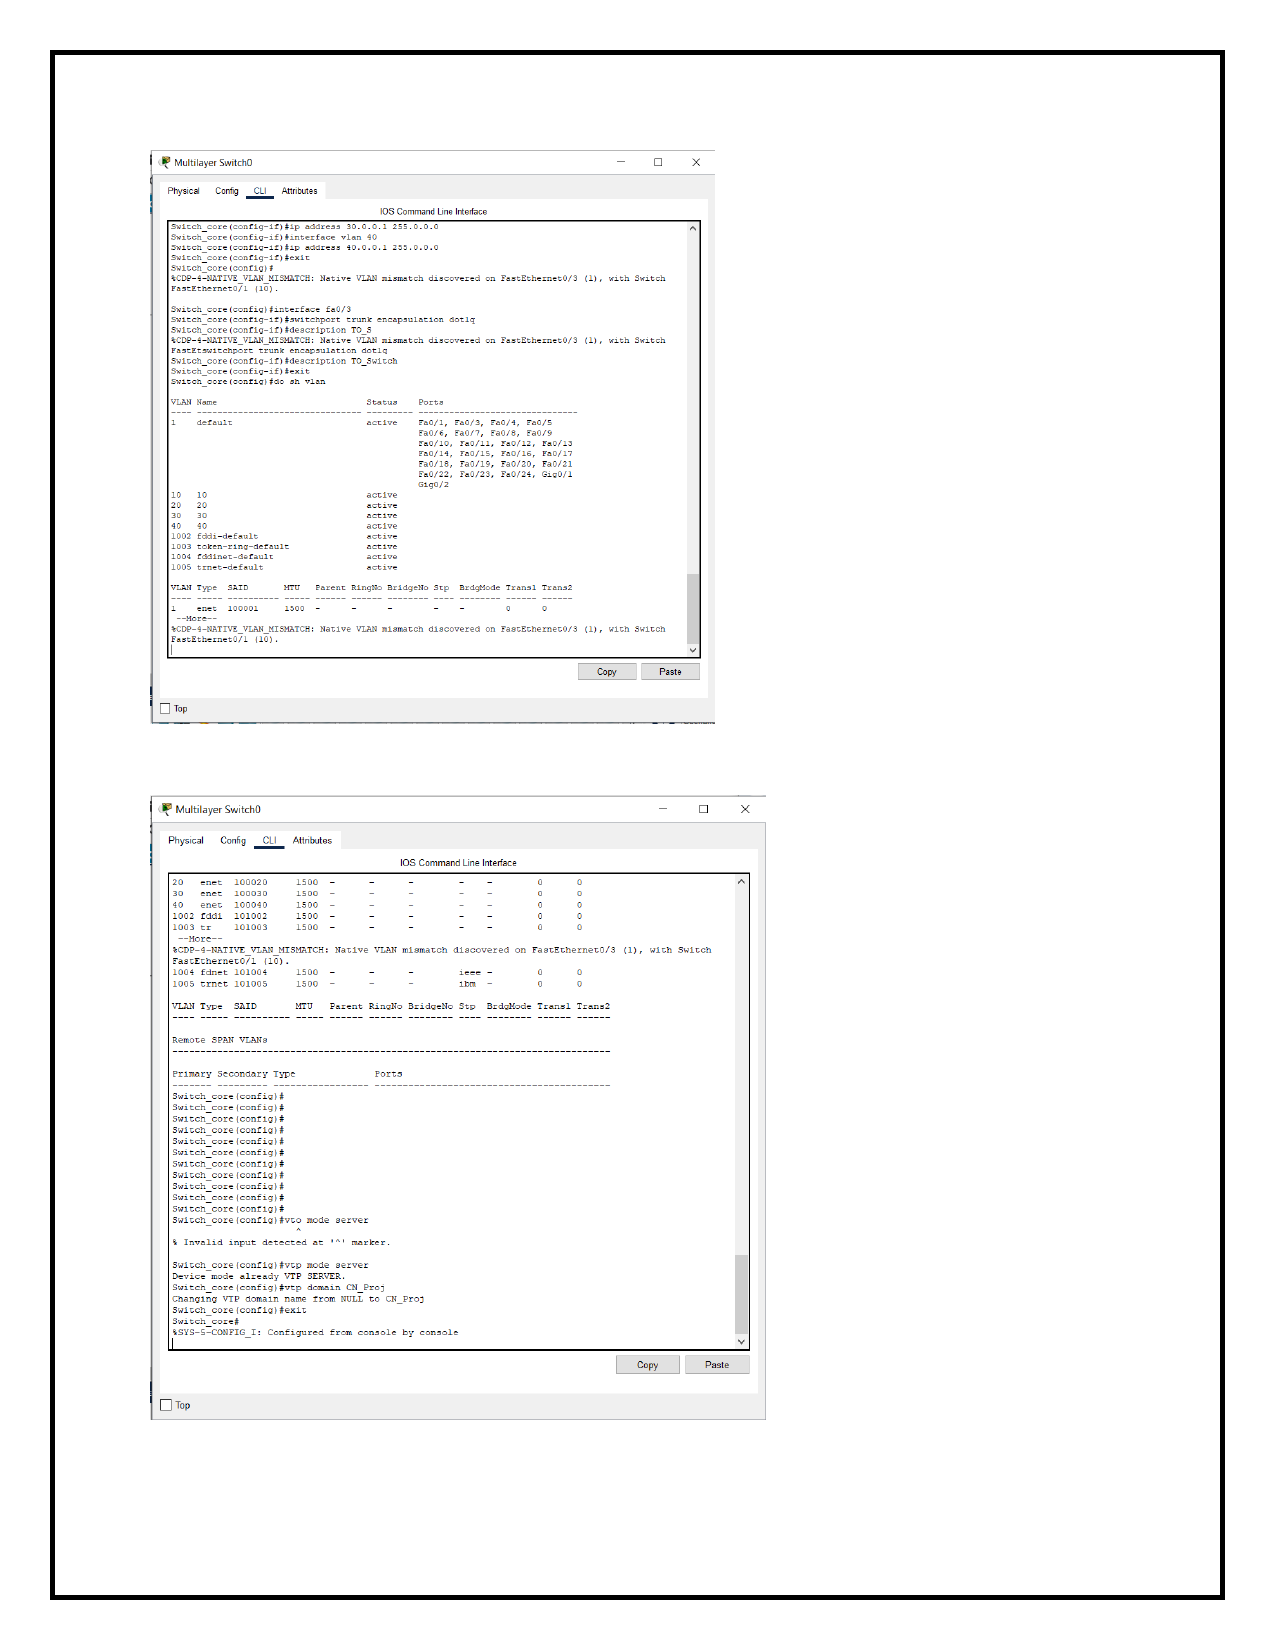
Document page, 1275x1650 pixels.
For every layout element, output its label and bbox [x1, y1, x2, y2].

picture [150, 150, 715, 724]
picture [150, 795, 766, 1420]
